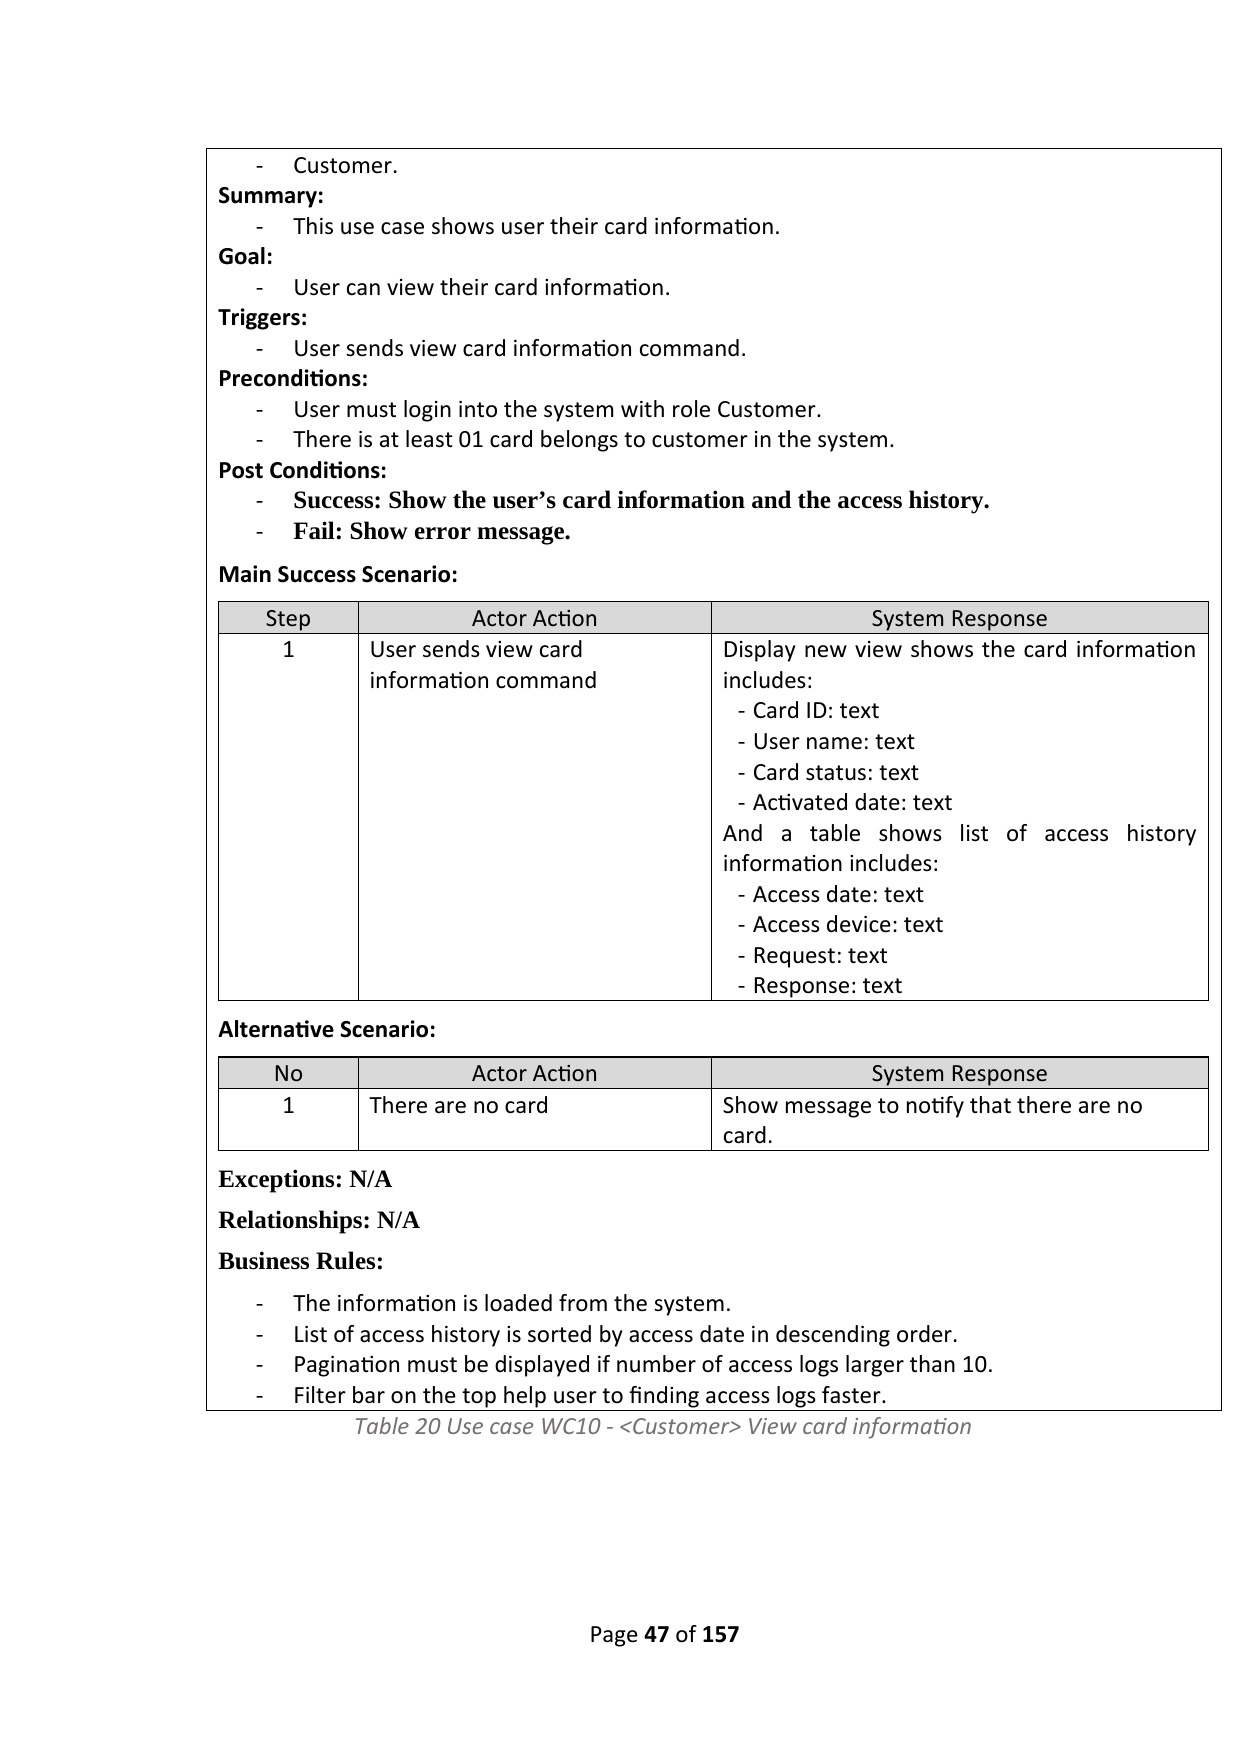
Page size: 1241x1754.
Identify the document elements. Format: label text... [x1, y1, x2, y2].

text Table 20 Use case WC10 - <Customer> View card information [207, 1411, 1122, 1441]
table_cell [207, 149, 1221, 1409]
